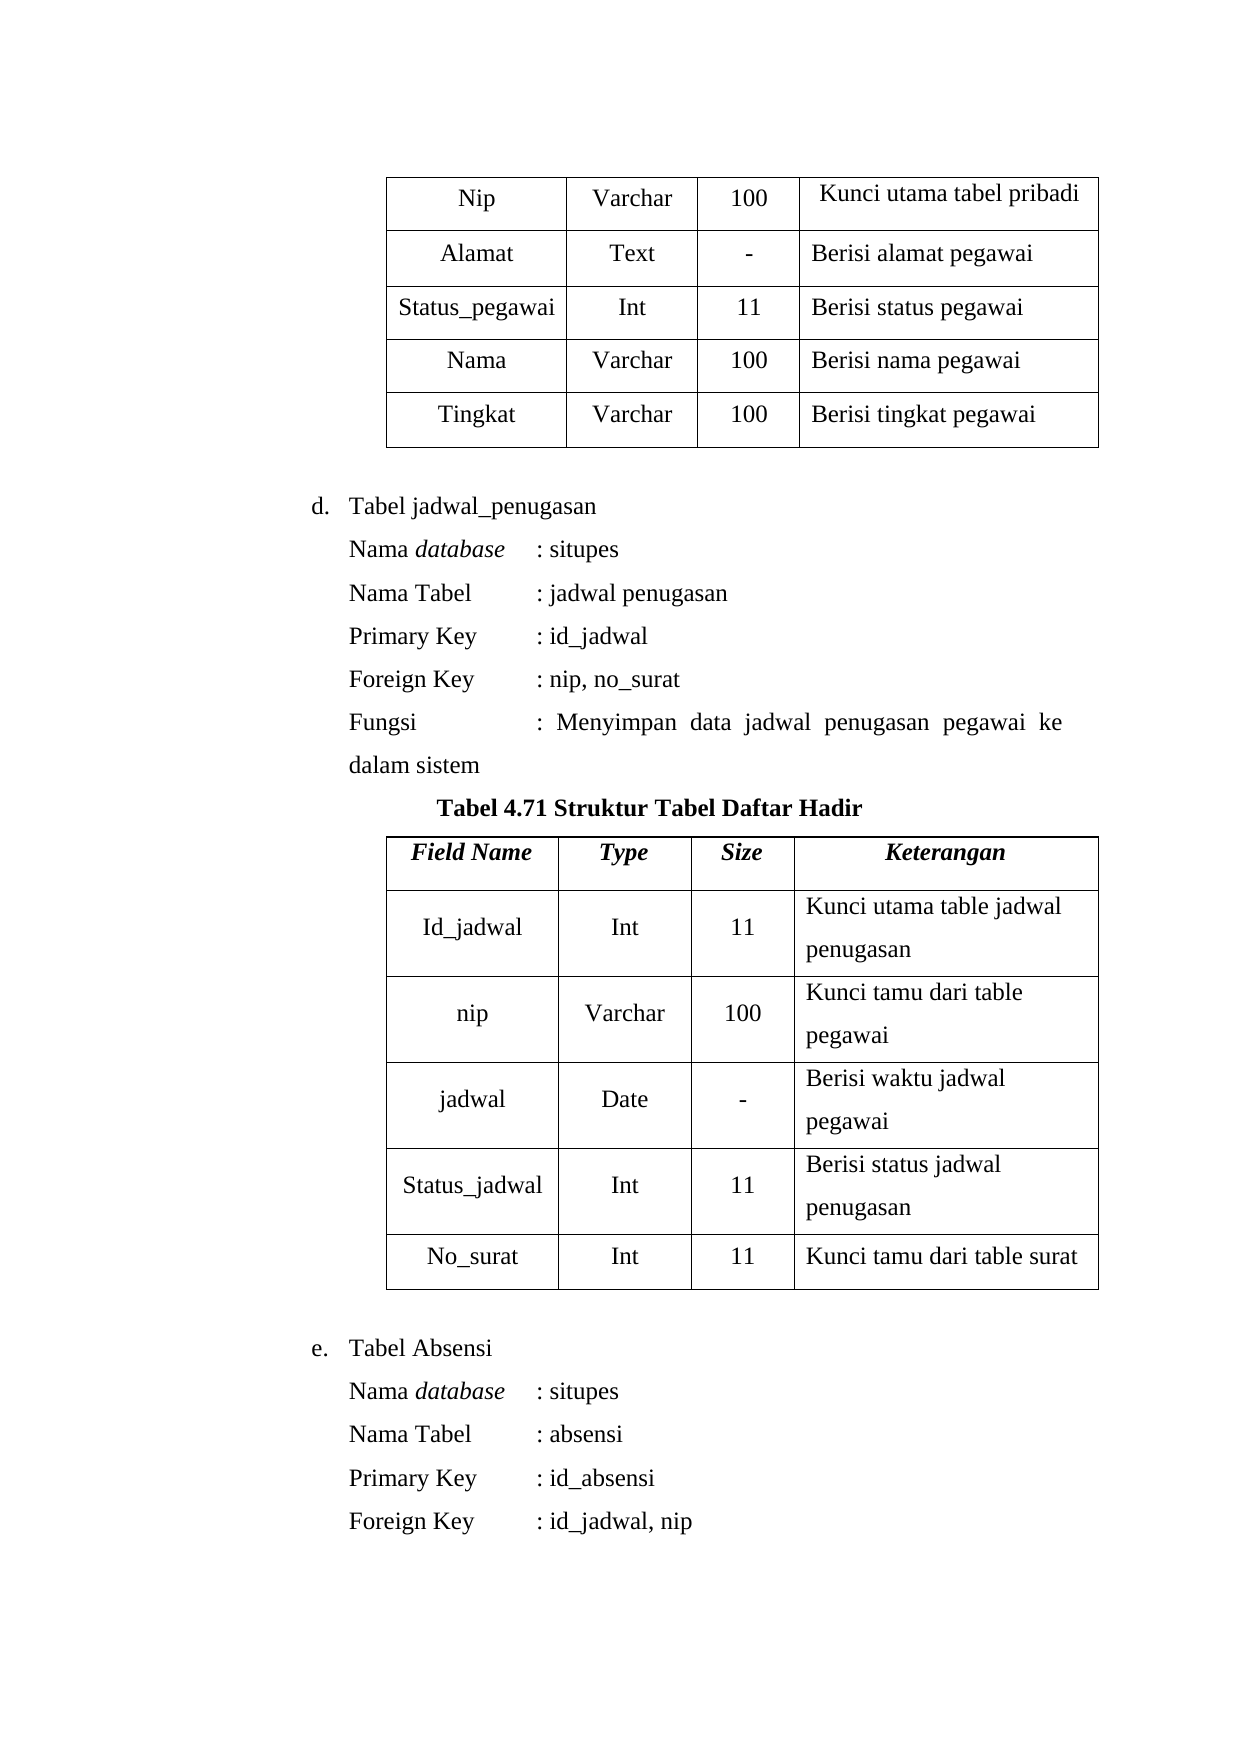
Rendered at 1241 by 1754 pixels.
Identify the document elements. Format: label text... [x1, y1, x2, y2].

list Nama Tabel : absensi [349, 1419, 1063, 1448]
table_cell Kunci tamu dari table pegawai [795, 977, 1098, 1062]
table_cell Berisi waktu jadwal pegawai [795, 1063, 1098, 1148]
table_header Keterangan [795, 838, 1098, 890]
list Foreign Key : nip, no_surat [349, 664, 1063, 693]
table_cell Berisi tingkat pegawai [800, 393, 1098, 447]
table_cell Nama [387, 340, 566, 392]
list Tabel Absensi [311, 1333, 1063, 1362]
list Nama Tabel : jadwal penugasan [349, 578, 1063, 606]
list Primary Key : id_absensi [349, 1463, 1063, 1491]
table_cell Nip [387, 178, 566, 230]
list Primary Key : id_jadwal [349, 621, 1063, 649]
table_cell - [698, 231, 799, 286]
table_cell Status_jadwal [387, 1149, 558, 1234]
table_cell Date [559, 1063, 691, 1148]
table_cell Varchar [567, 393, 697, 447]
table_cell 100 [698, 393, 799, 447]
table_cell 11 [692, 1235, 794, 1289]
table_cell Kunci utama tabel pribadi [800, 178, 1098, 230]
table_cell Berisi status jadwal penugasan [795, 1149, 1098, 1234]
table_cell Varchar [567, 340, 697, 392]
table_cell Varchar [559, 977, 691, 1062]
table_cell nip [387, 977, 558, 1062]
table_cell Berisi nama pegawai [800, 340, 1098, 392]
table_cell Varchar [567, 178, 697, 230]
table_cell Kunci utama table jadwal penugasan [795, 891, 1098, 976]
table_cell Int [559, 891, 691, 976]
table_cell Text [567, 231, 697, 286]
list Nama database : situpes [349, 534, 1063, 563]
table_cell - [692, 1063, 794, 1148]
table_cell 11 [692, 891, 794, 976]
table_cell Status_pegawai [387, 287, 566, 339]
table_cell Int [567, 287, 697, 339]
table_cell 11 [698, 287, 799, 339]
list Foreign Key : id_jadwal, nip [349, 1506, 1063, 1534]
table_header Type [559, 838, 691, 890]
table_cell Tingkat [387, 393, 566, 447]
table_header Field Name [387, 838, 558, 890]
table_cell 100 [692, 977, 794, 1062]
table_cell 11 [692, 1149, 794, 1234]
table_cell Alamat [387, 231, 566, 286]
table_cell Int [559, 1235, 691, 1289]
table_cell Kunci tamu dari table surat [795, 1235, 1098, 1289]
table_cell Int [559, 1149, 691, 1234]
list Nama database : situpes [349, 1376, 1063, 1405]
table_cell Berisi alamat pegawai [800, 231, 1098, 286]
text Tabel 4.71 Struktur Tabel Daftar Hadir [236, 793, 1063, 822]
table_cell jadwal [387, 1063, 558, 1148]
table_cell 100 [698, 340, 799, 392]
table_cell Id_jadwal [387, 891, 558, 976]
list Fungsi : Menyimpan data jadwal penugasan pegawai ke dalam sistem [349, 707, 1063, 779]
table_cell 100 [698, 178, 799, 230]
table_header Size [692, 838, 794, 890]
table_cell Berisi status pegawai [800, 287, 1098, 339]
list Tabel jadwal_penugasan [311, 491, 1063, 520]
table_cell No_surat [387, 1235, 558, 1289]
